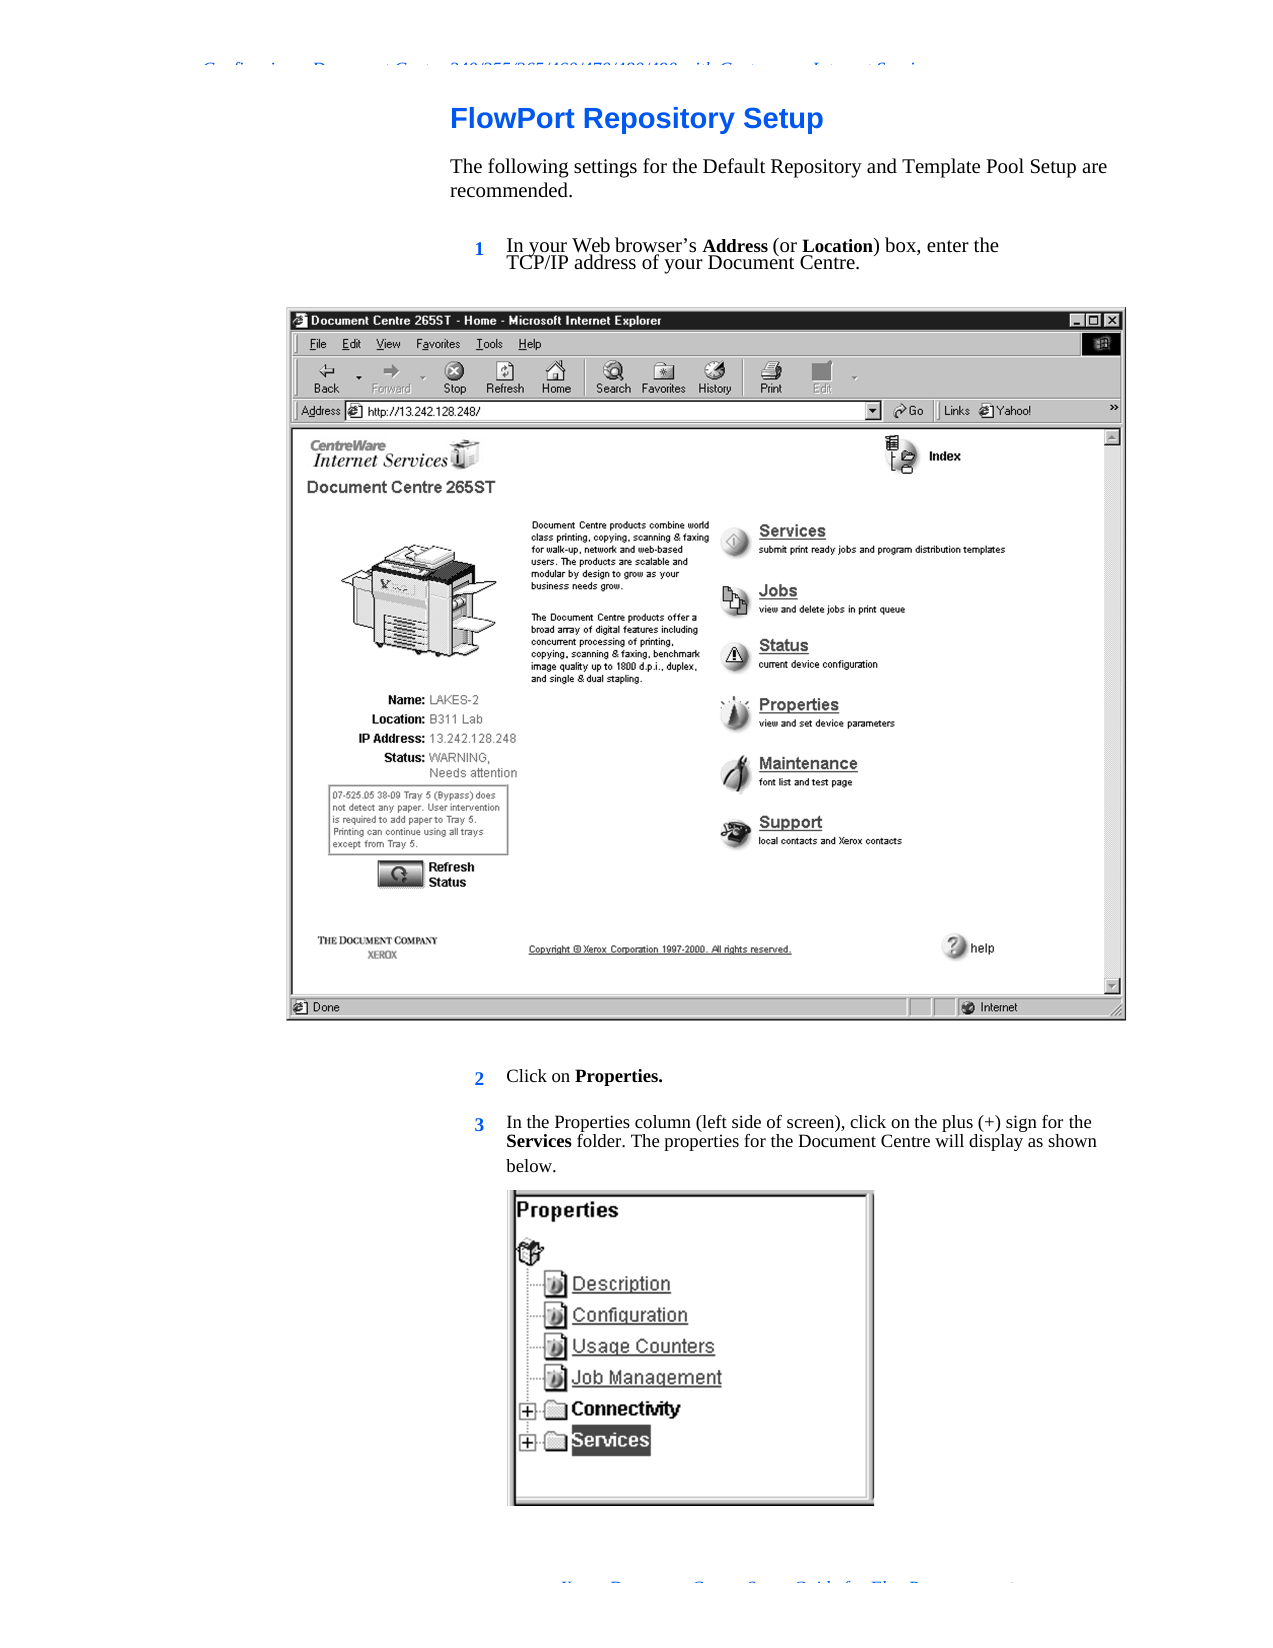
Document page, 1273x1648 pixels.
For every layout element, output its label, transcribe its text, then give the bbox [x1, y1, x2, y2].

list Click on Properties. [474, 1051, 1137, 1090]
text The following settings for the Default Repository and Template Pool Setup are recommended. [450, 154, 1137, 202]
list In the Properties column (left side of screen), click on the plus (+) sign for the [474, 1101, 1137, 1135]
subtitle FlowPort Repository Setup [450, 102, 1137, 135]
list In your Web browser’s Address (or Location) box, enter the TCP/IP address of your Document Centre. [474, 233, 1067, 274]
picture [507, 1190, 875, 1506]
picture [286, 307, 1127, 1021]
text Services folder. The properties for the Document Centre will display as shown [506, 1135, 1137, 1151]
text below. [506, 1154, 1137, 1176]
